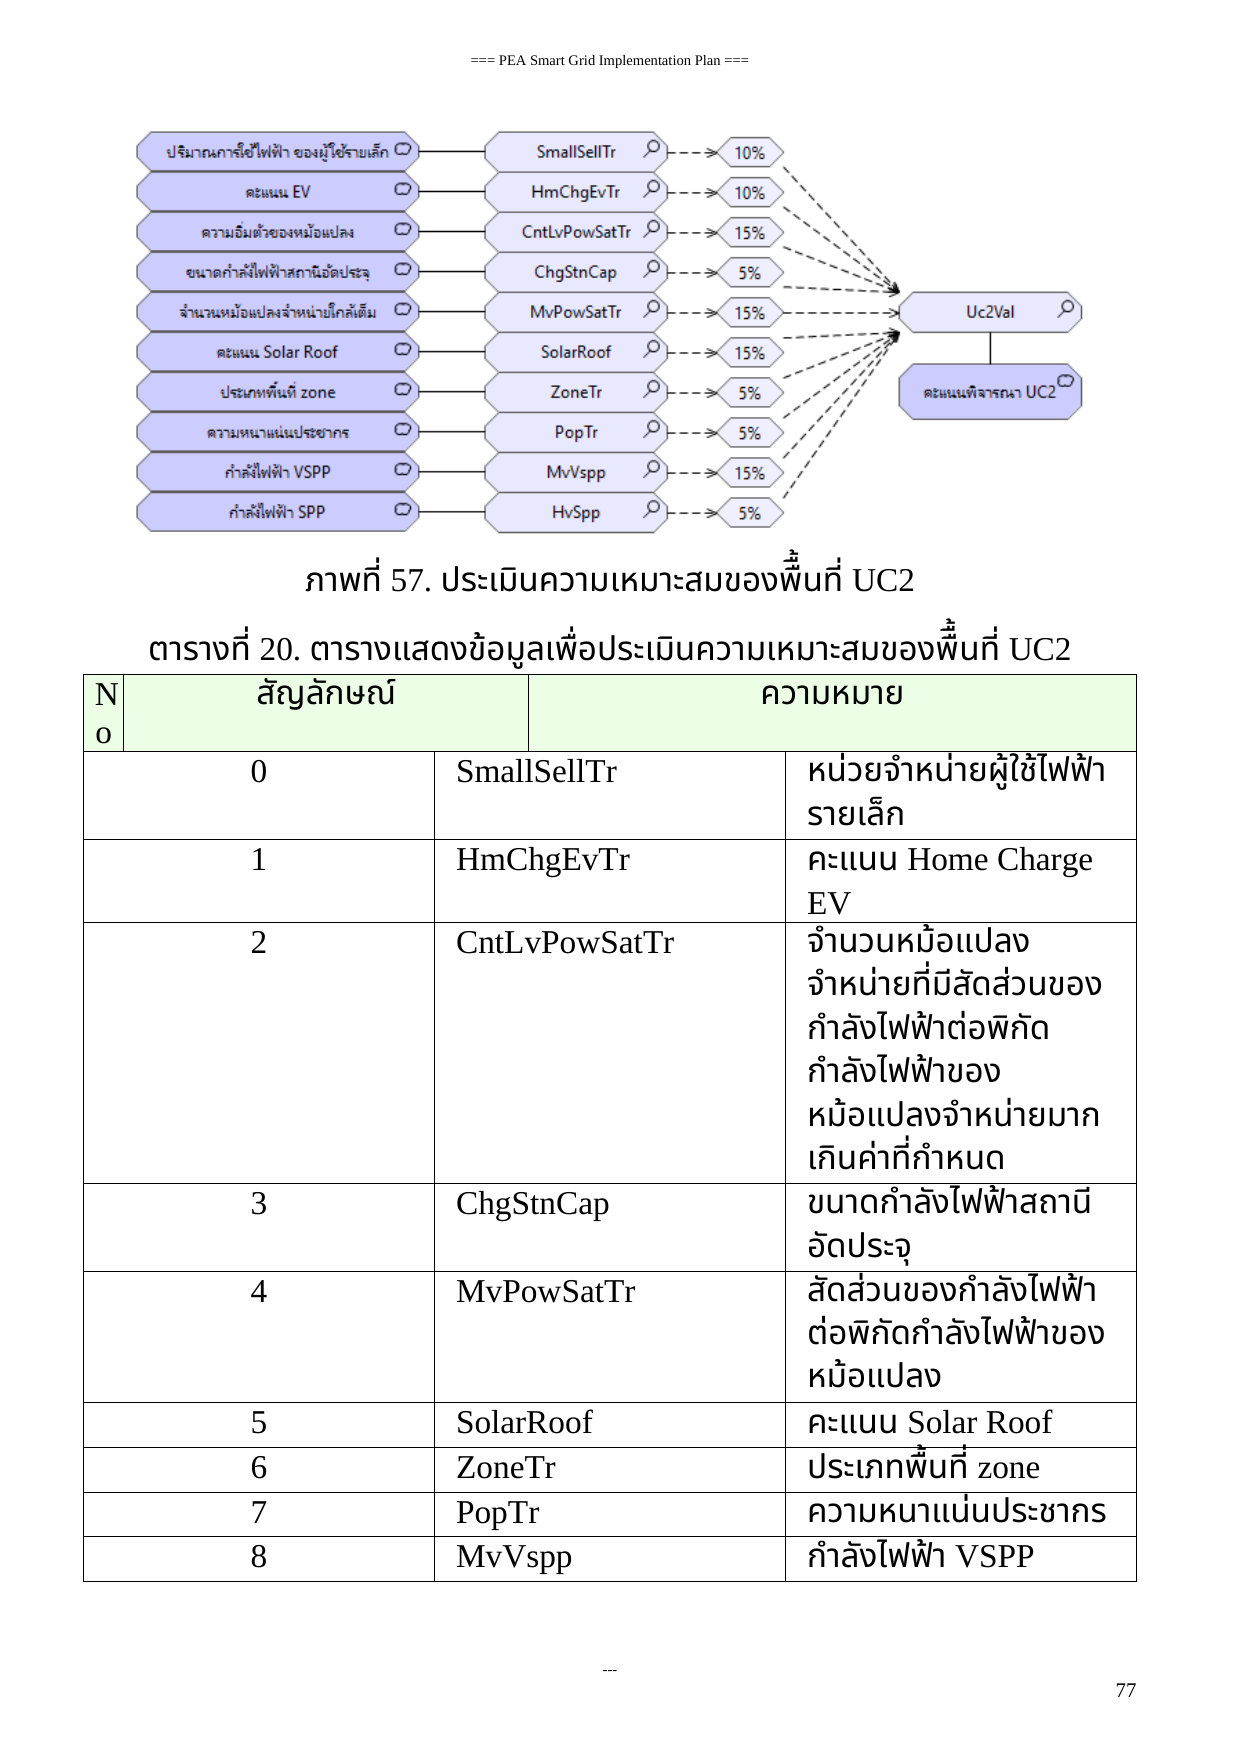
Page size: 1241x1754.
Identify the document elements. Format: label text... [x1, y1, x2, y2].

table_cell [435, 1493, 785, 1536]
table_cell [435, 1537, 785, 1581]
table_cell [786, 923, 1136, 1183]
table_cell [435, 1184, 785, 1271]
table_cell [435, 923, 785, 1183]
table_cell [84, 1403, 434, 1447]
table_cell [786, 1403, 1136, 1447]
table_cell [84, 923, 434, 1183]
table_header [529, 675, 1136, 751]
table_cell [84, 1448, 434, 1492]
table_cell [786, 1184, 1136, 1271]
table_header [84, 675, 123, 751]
text ตารางที่ 20. ตารางแสดงข้อมูลเพื่อประเมินความเหมาะสมของพืื้นที่ UC2 [83, 629, 1136, 674]
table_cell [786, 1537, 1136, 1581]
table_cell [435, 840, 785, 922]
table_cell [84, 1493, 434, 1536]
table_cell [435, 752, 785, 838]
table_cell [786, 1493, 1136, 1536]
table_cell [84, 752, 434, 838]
picture [109, 104, 1110, 561]
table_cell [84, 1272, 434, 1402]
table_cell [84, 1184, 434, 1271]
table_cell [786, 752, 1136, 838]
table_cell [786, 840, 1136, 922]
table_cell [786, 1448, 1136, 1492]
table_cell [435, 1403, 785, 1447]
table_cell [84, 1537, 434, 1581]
text ภาพที่ 57. ประเมินความเหมาะสมของพืื้นที่ UC2 [83, 560, 1136, 605]
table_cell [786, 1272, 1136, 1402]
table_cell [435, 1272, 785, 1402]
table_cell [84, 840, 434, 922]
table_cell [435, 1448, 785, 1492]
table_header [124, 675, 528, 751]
